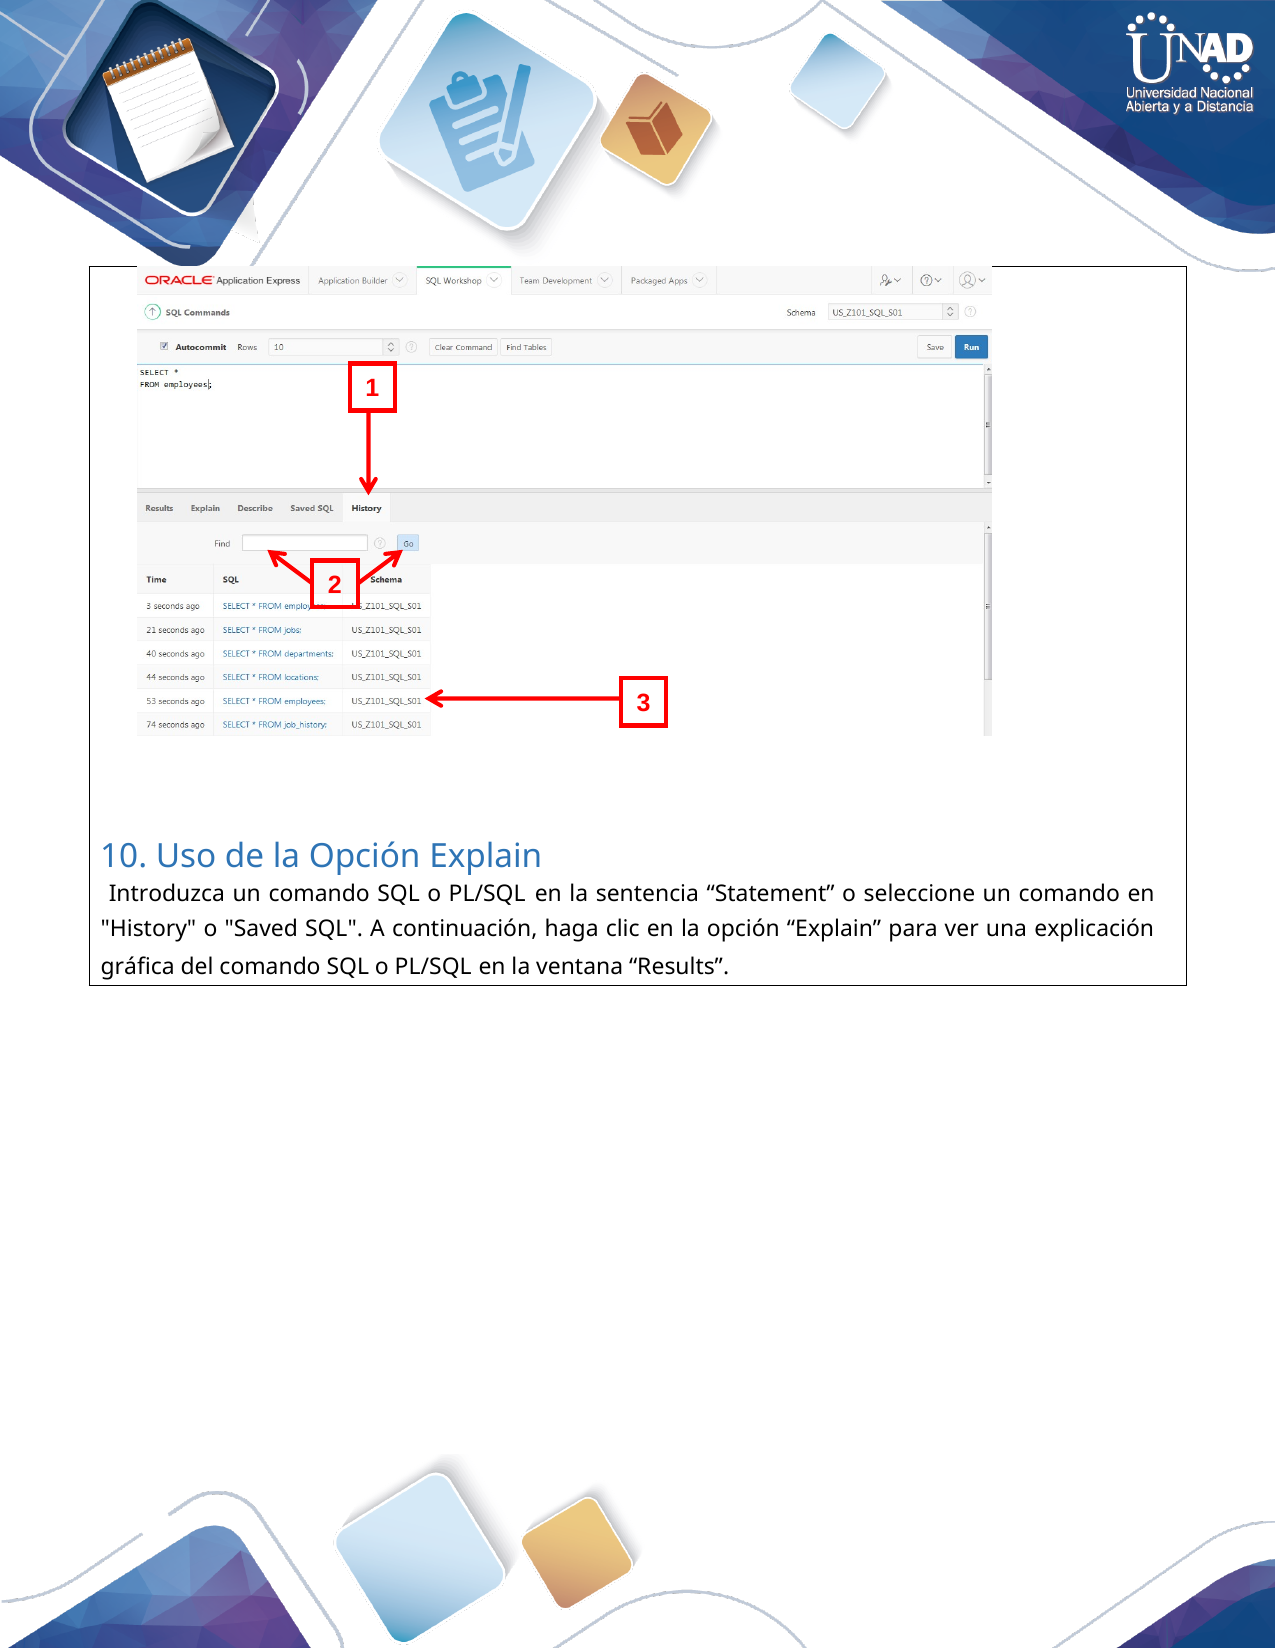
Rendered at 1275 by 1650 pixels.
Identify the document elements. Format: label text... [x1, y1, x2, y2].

picture [0, 0, 1275, 736]
picture [1, 1454, 1275, 1648]
